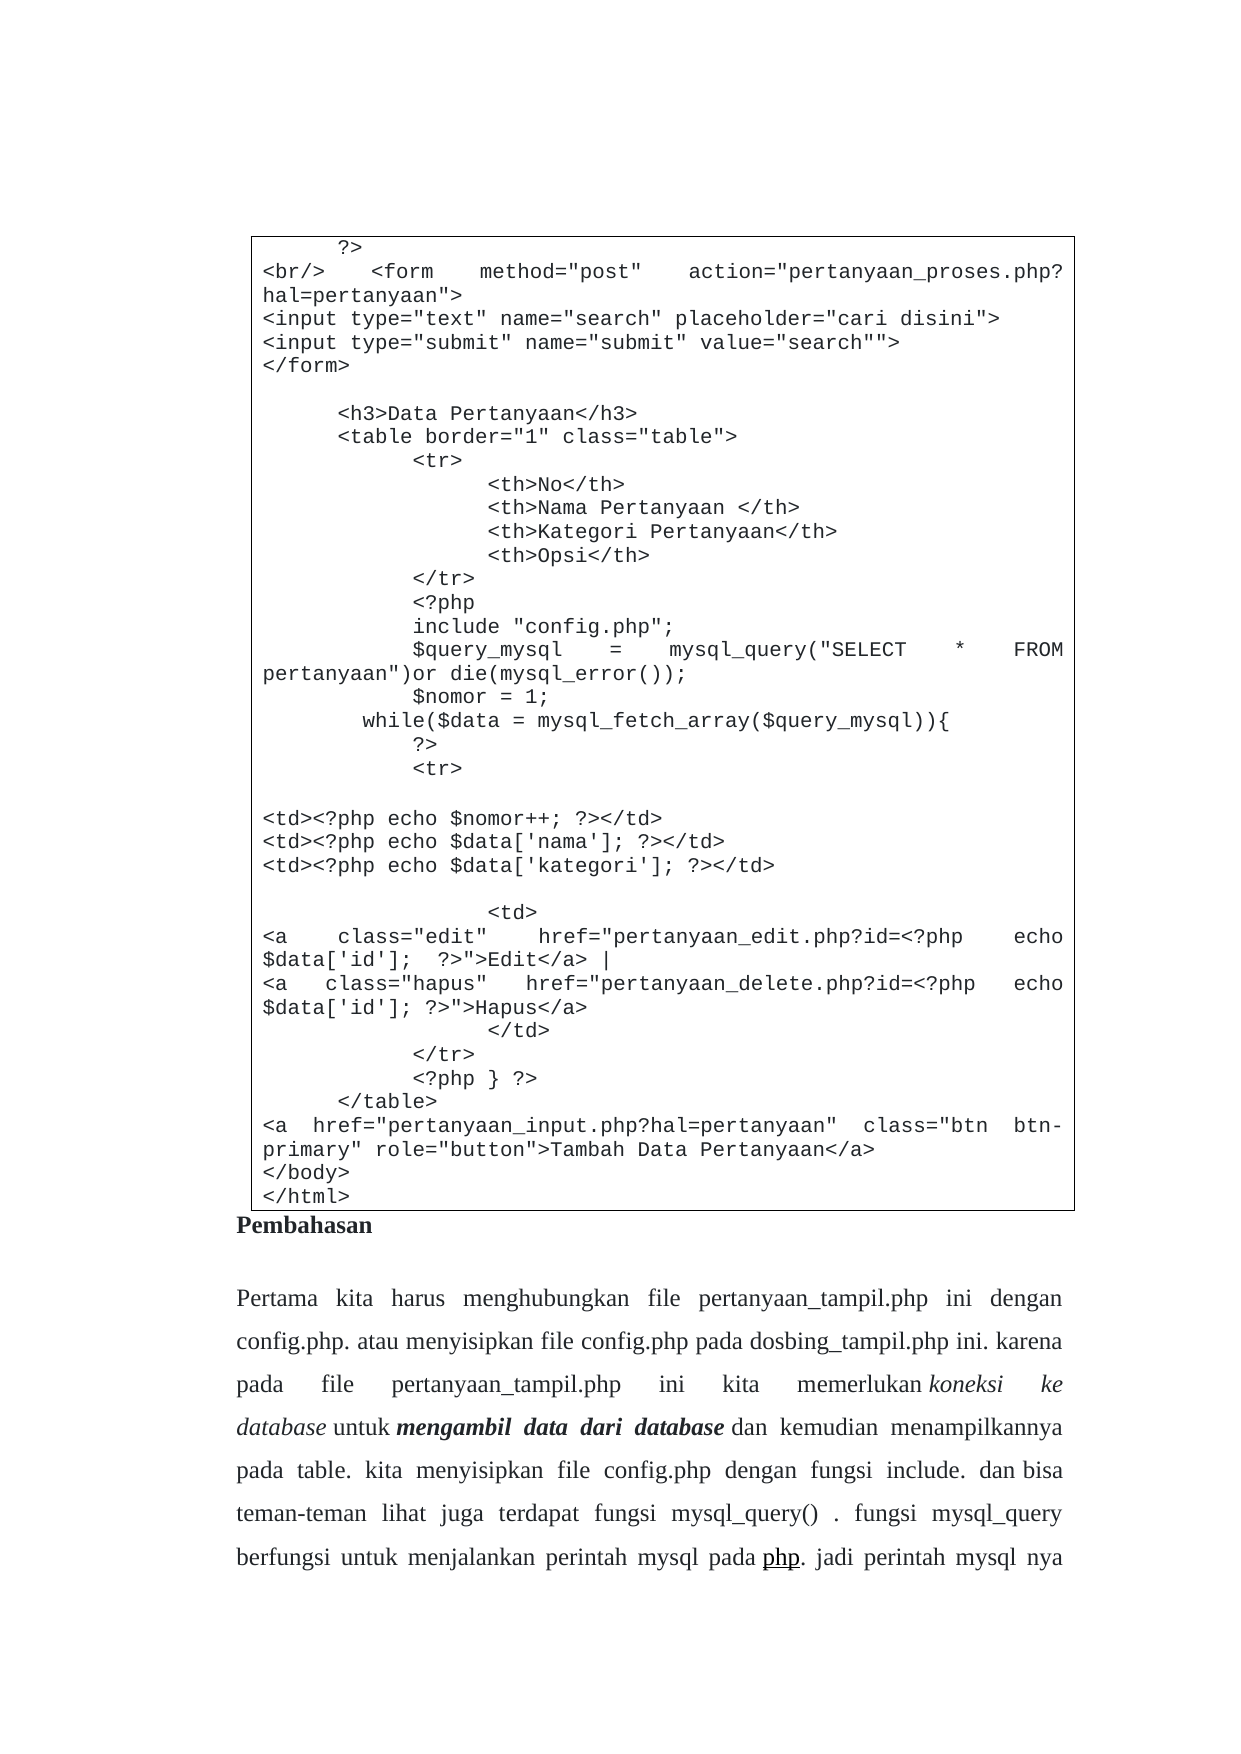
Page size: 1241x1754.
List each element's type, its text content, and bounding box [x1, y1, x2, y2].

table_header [252, 237, 1074, 1209]
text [236, 1283, 1063, 1570]
text Pembahasan [236, 1211, 1063, 1239]
